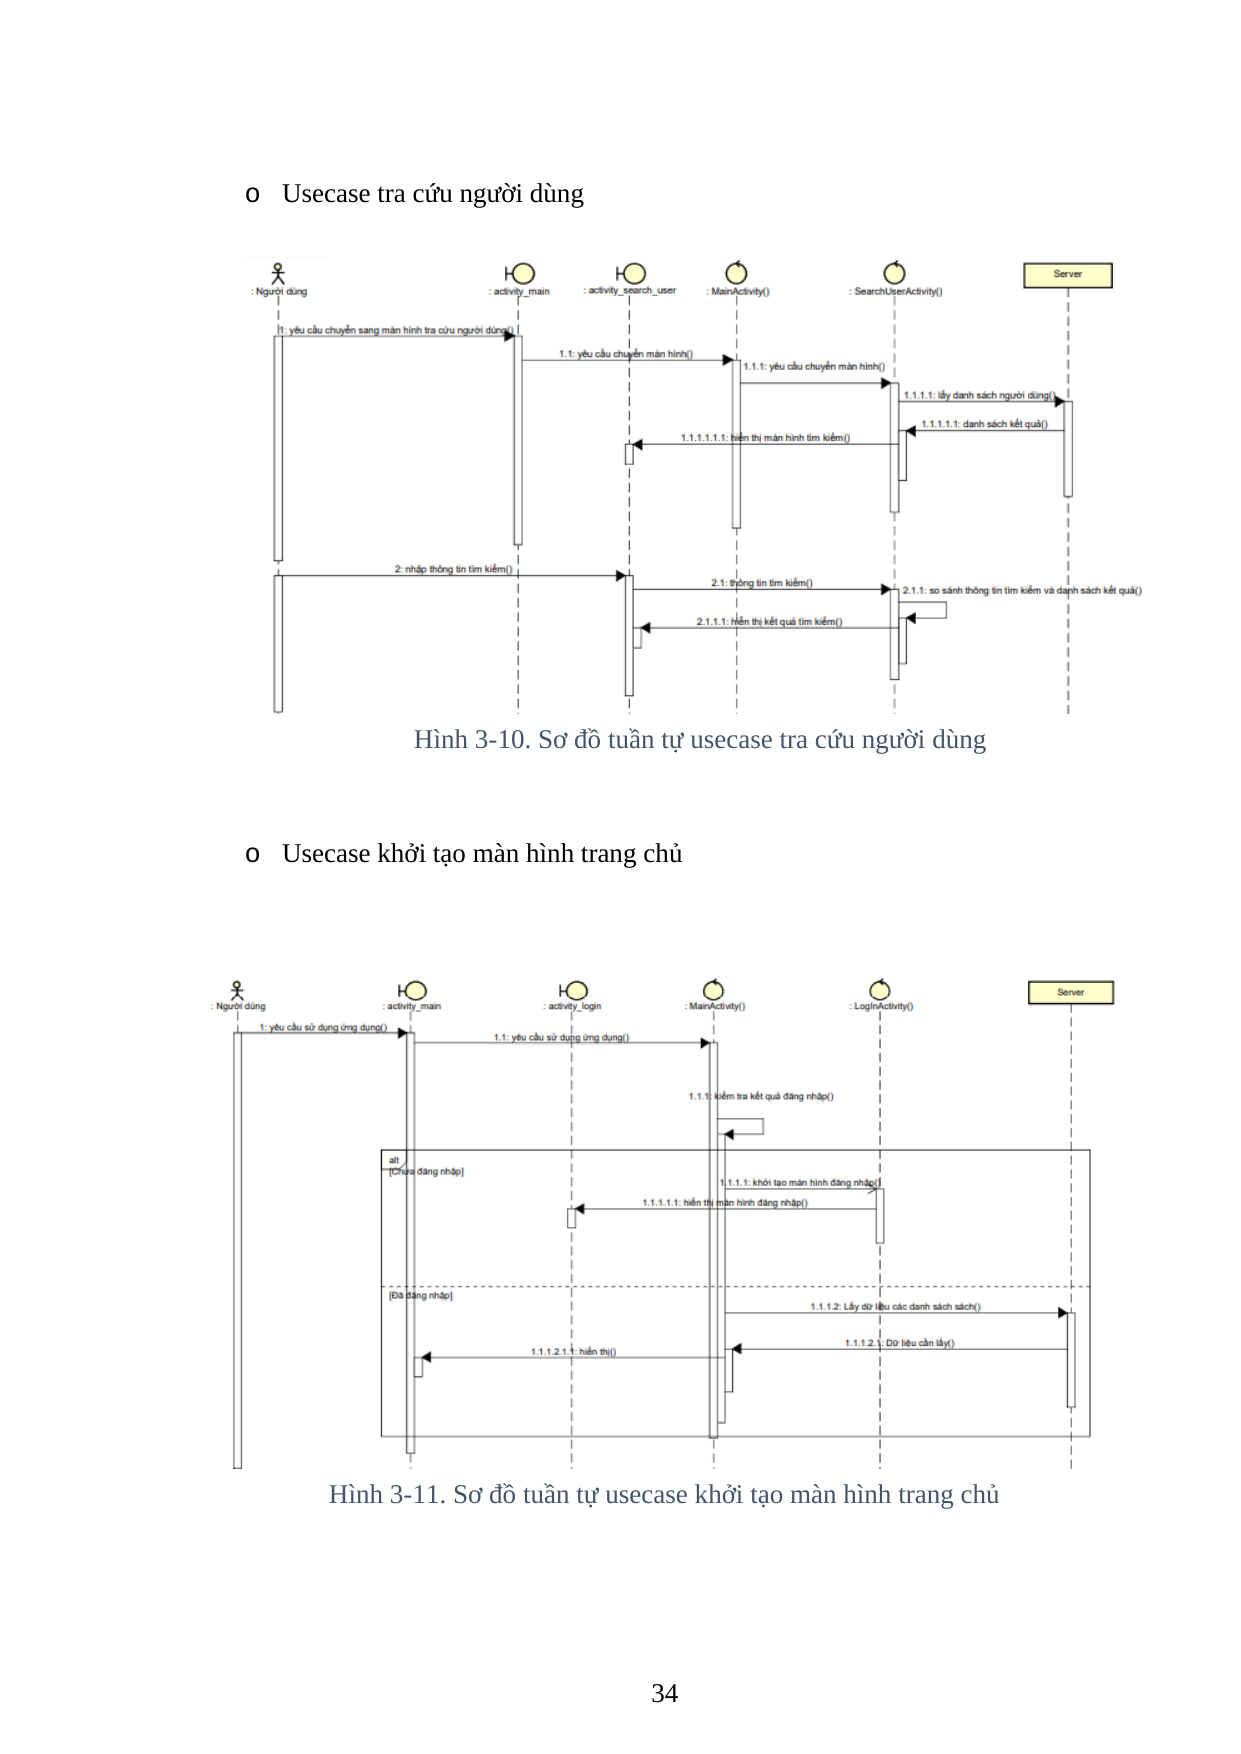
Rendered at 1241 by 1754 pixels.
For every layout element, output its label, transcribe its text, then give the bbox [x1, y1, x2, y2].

list Usecase tra cứu người dùng [244, 177, 1122, 211]
picture [242, 257, 1158, 714]
list Usecase khởi tạo màn hình trang chủ [244, 837, 1122, 871]
picture [206, 974, 1122, 1469]
